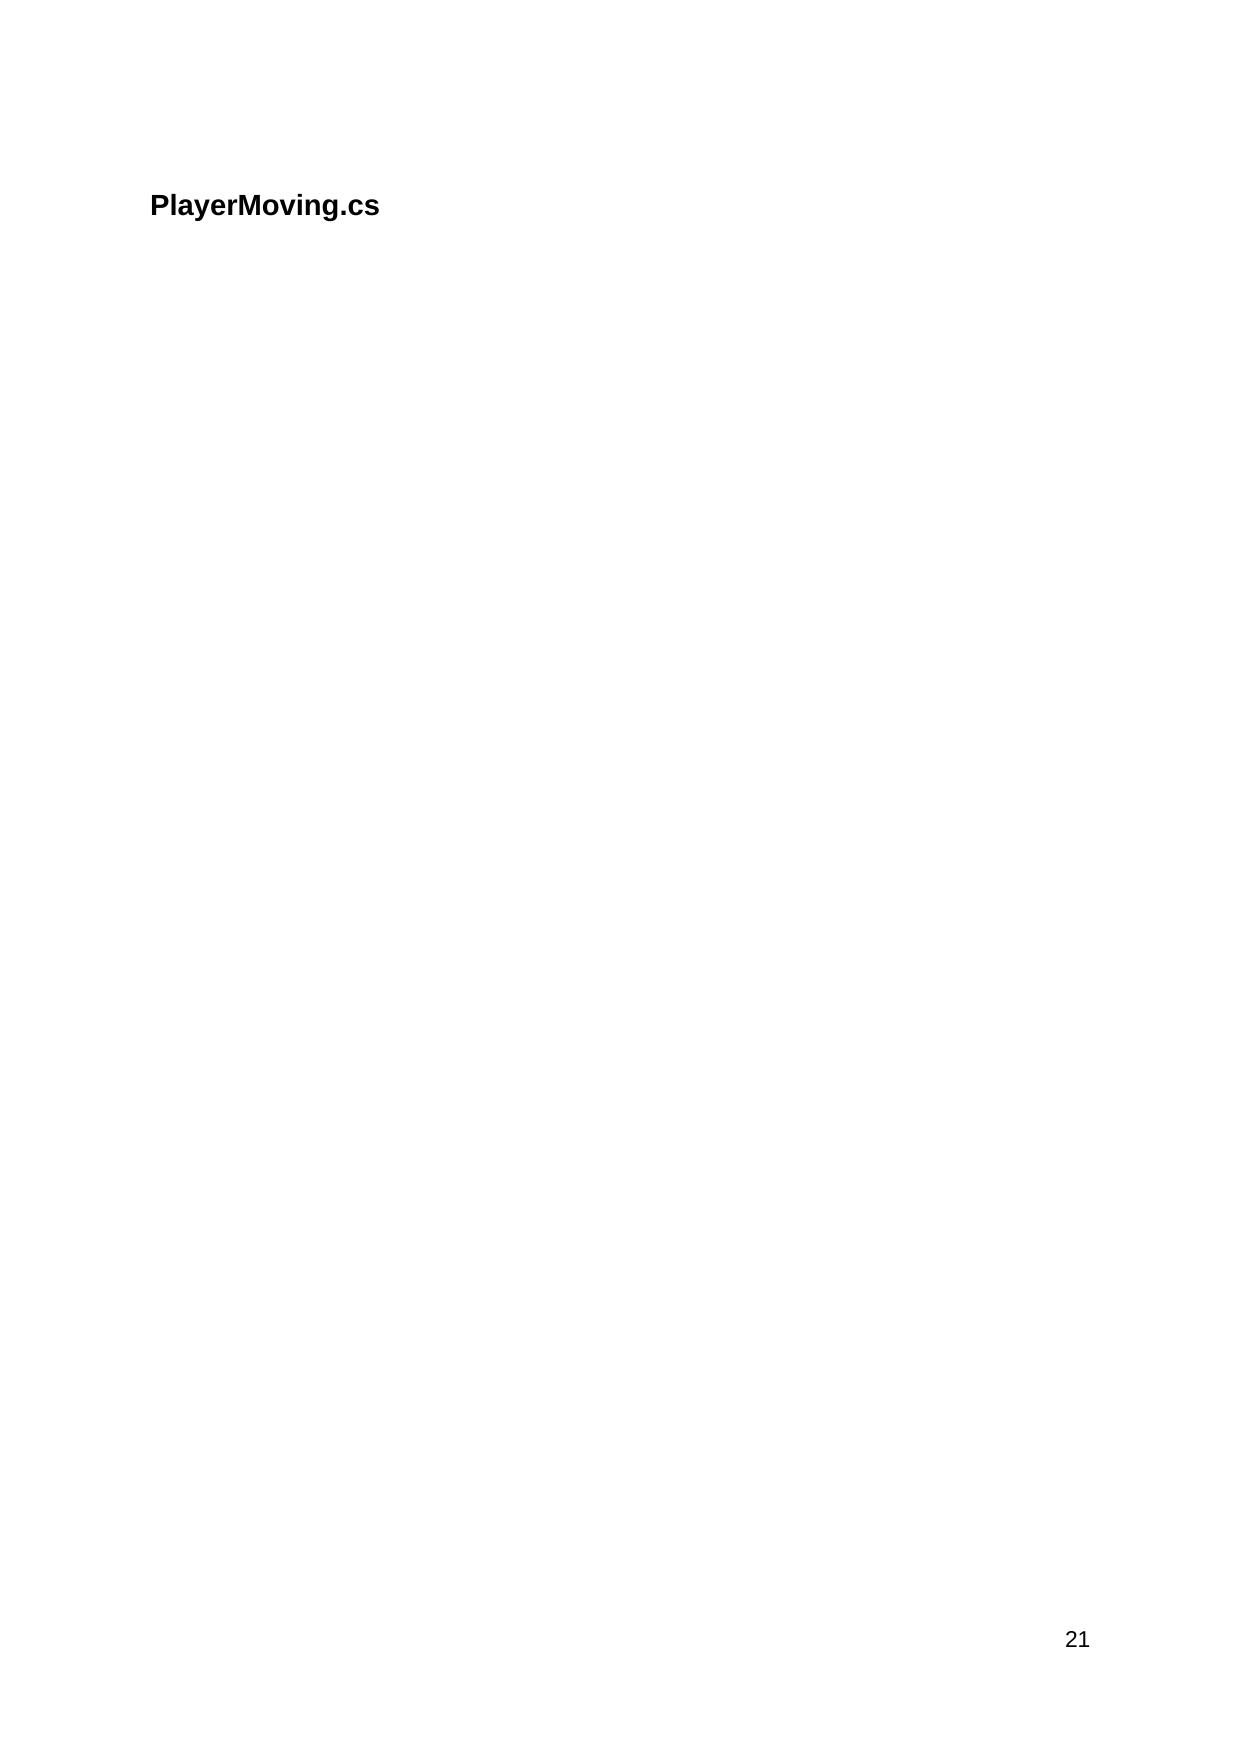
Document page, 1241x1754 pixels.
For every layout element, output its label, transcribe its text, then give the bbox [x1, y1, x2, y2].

text PlayerMoving.cs [150, 187, 1090, 221]
